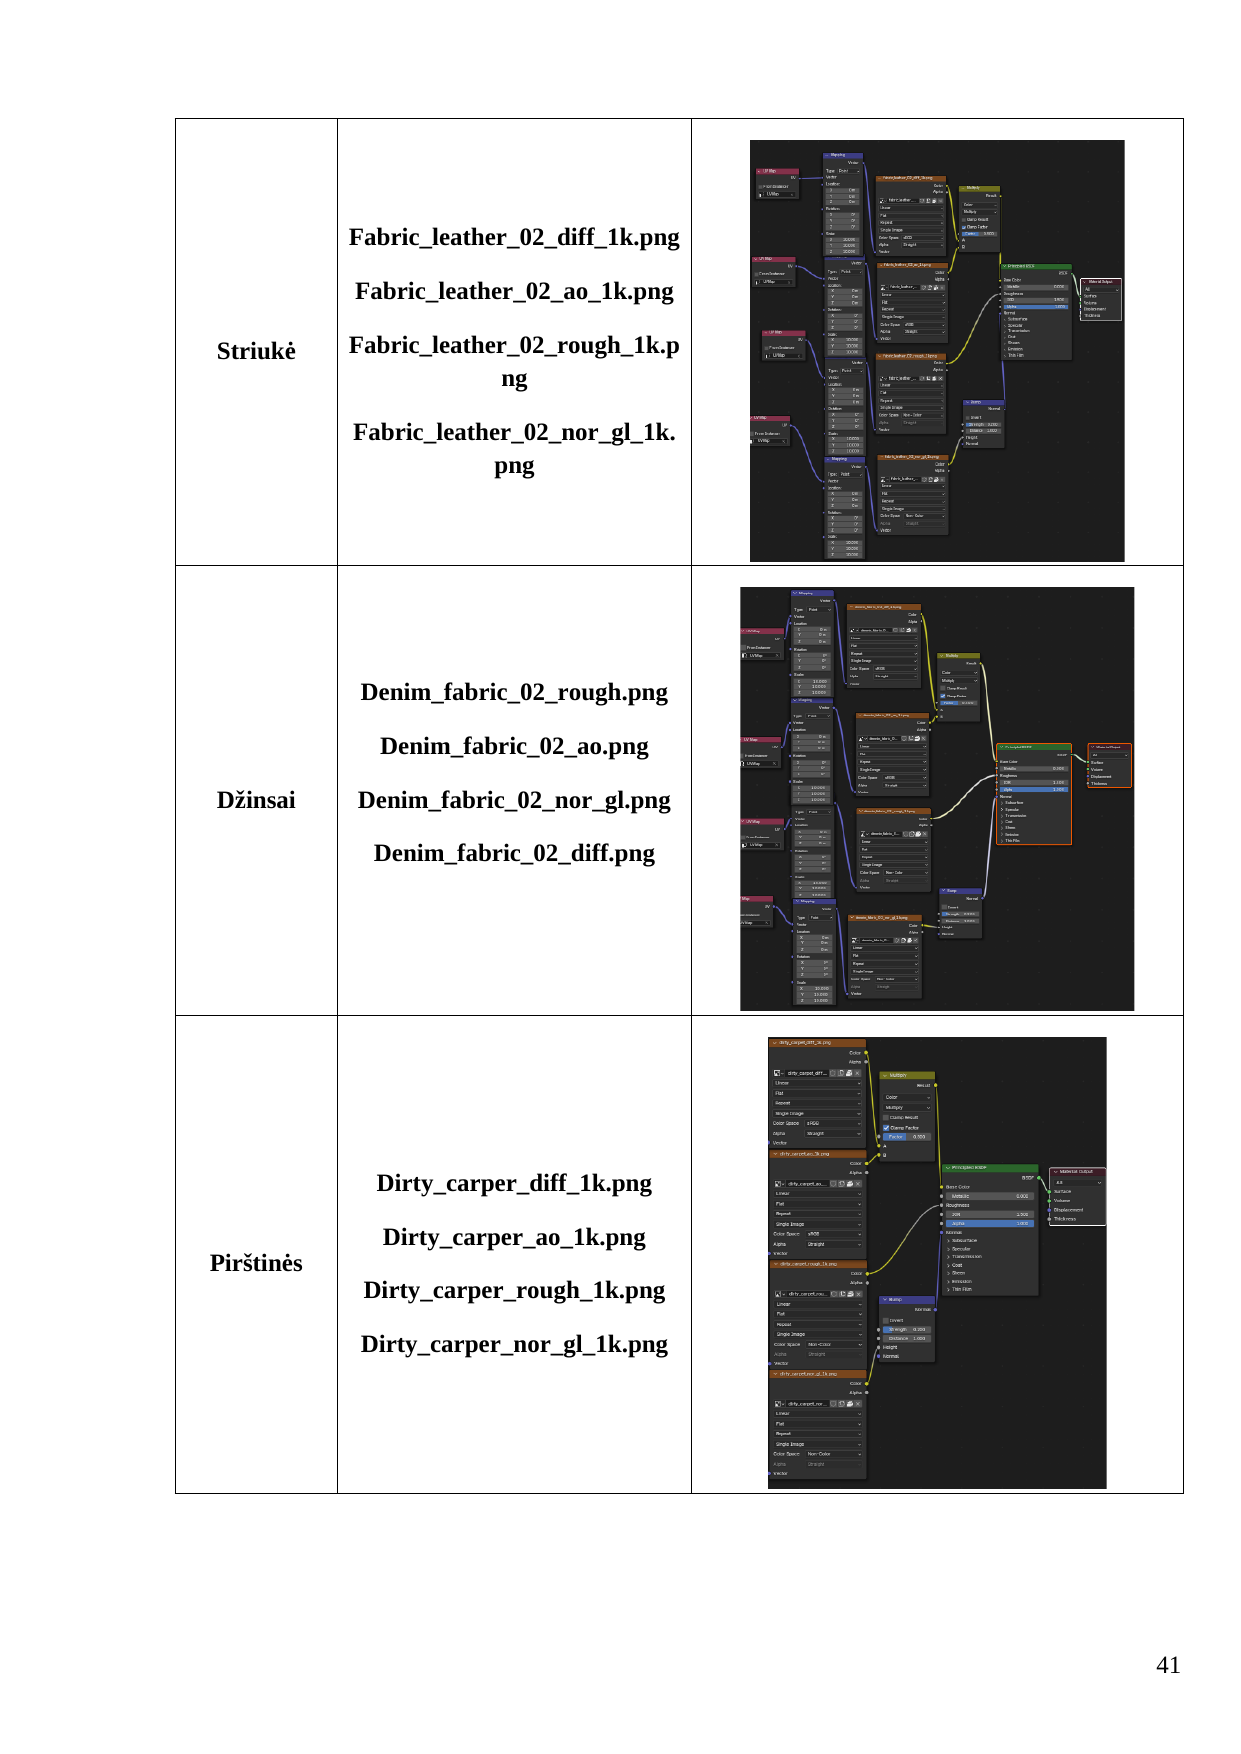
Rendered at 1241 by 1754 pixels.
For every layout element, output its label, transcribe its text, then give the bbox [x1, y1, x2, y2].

table_cell [692, 119, 1183, 565]
table_cell Striukė [176, 119, 337, 565]
table_cell [692, 566, 1183, 1015]
picture [750, 140, 1125, 562]
table_cell [692, 1016, 1183, 1493]
picture [768, 1037, 1107, 1489]
table_cell Fabric_leather_02_diff_1k.png Fabric_leather_02_ao_1k.png Fabric_leather_02_rough_1k.png Fabric_leather_02_nor_gl_1k.png [338, 119, 691, 565]
table_cell Džinsai [176, 566, 337, 1015]
table_cell Denim_fabric_02_rough.png Denim_fabric_02_ao.png Denim_fabric_02_nor_gl.png Denim_fabric_02_diff.png [338, 566, 691, 1015]
table_cell Dirty_carper_diff_1k.png Dirty_carper_ao_1k.png Dirty_carper_rough_1k.png Dirty_carper_nor_gl_1k.png [338, 1016, 691, 1493]
table_cell Pirštinės [176, 1016, 337, 1493]
picture [740, 587, 1135, 1011]
